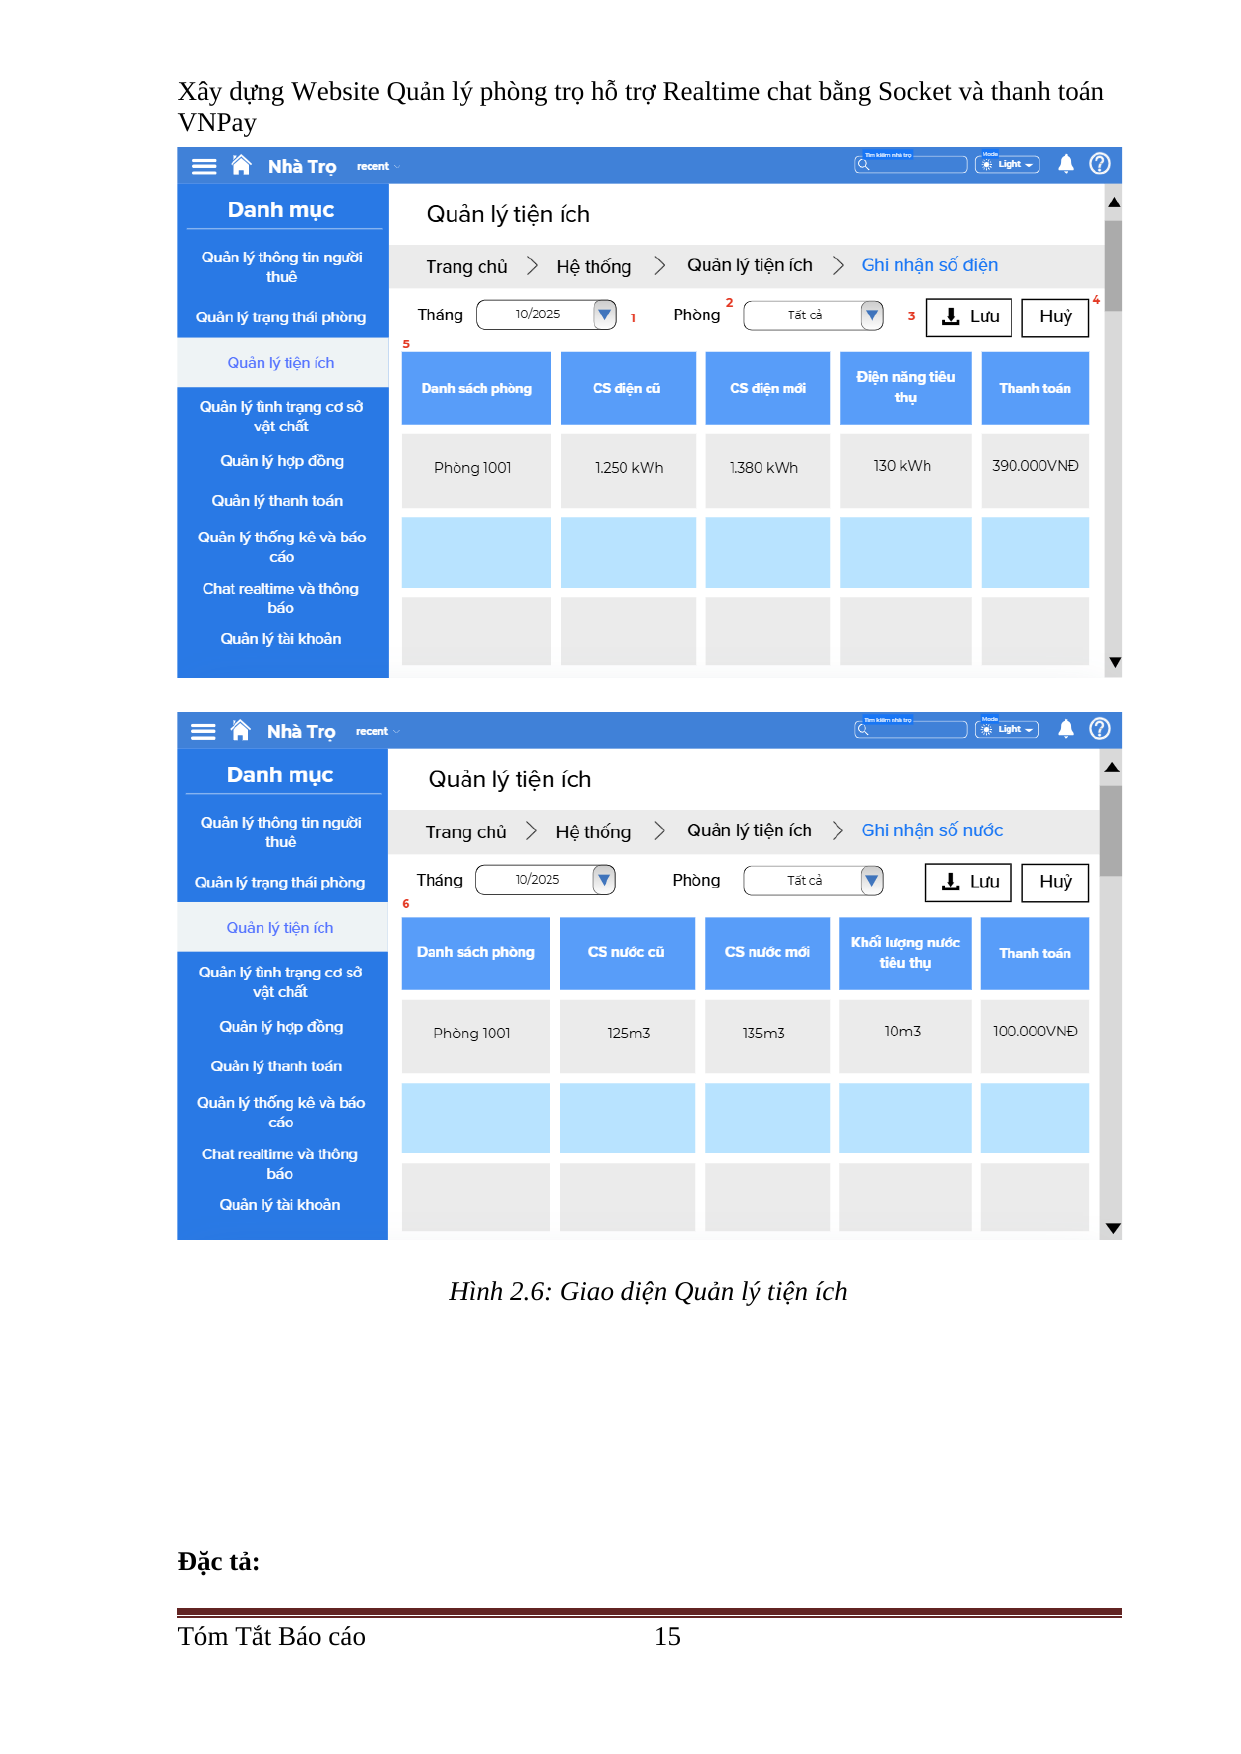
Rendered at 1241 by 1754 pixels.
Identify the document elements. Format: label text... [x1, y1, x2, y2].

text Đặc tả: [177, 1545, 1122, 1576]
picture [177, 147, 1123, 678]
text Hình 2.6: Giao diện Quản lý tiện ích [177, 1275, 1122, 1306]
picture [177, 712, 1123, 1240]
